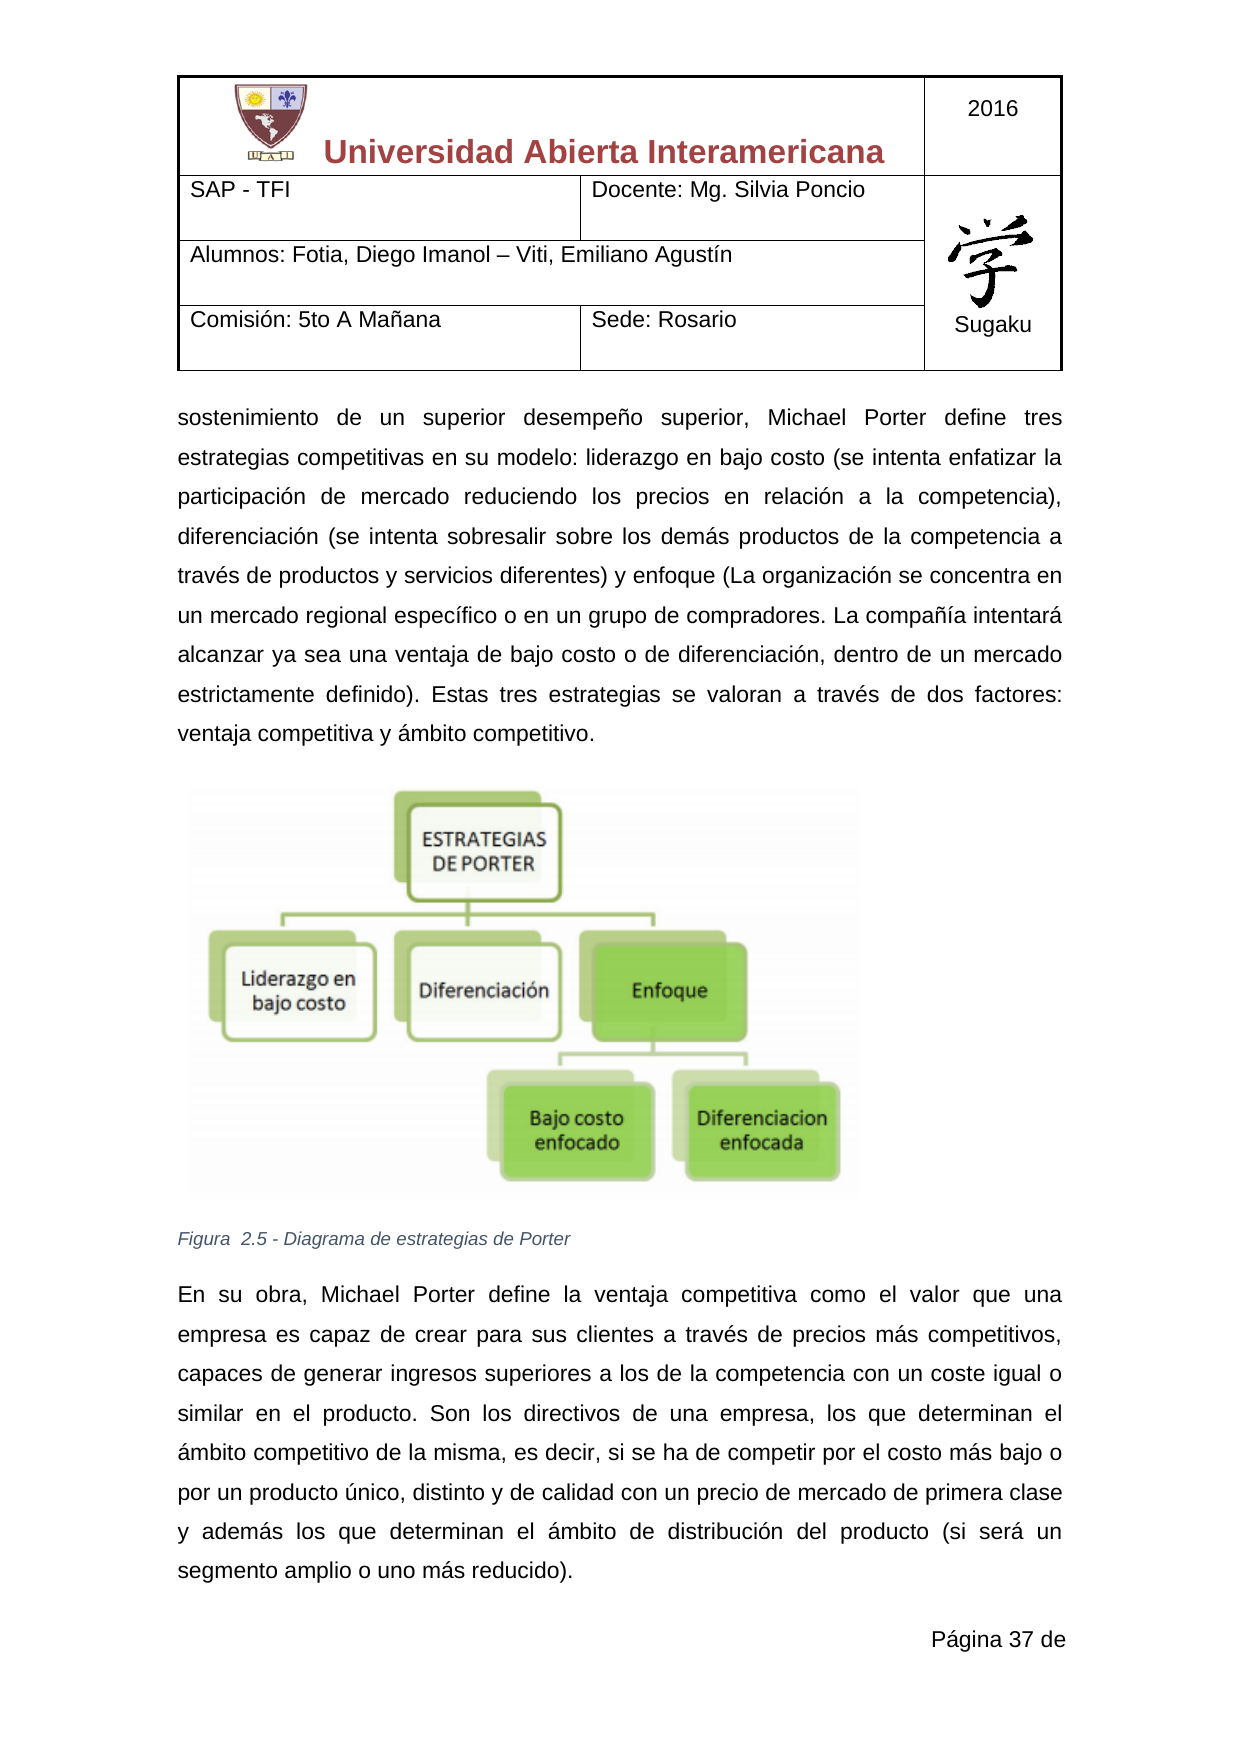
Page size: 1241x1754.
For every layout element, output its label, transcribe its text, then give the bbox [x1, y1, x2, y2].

picture [177, 776, 860, 1199]
text Figura 2.5 - Diagrama de estrategias de Porter [177, 1228, 1063, 1249]
text En su obra, Michael Porter define la ventaja competitiva como el valor que una empresa es capaz de crear para sus clientes a través de precios más competitivos, capaces de generar ingresos superiores a los de la competencia con un coste igual o similar en el producto. Son los directivos de una empresa, los que determinan el ámbito competitivo de la misma, es decir, si se ha de competir por el costo más bajo o por un producto único, distinto y de calidad con un precio de mercado de primera clase y además los que determinan el ámbito de distribución del producto (si será un segmento amplio o uno más reducido). [177, 1281, 1063, 1584]
picture [218, 78, 324, 164]
picture [942, 208, 1044, 311]
